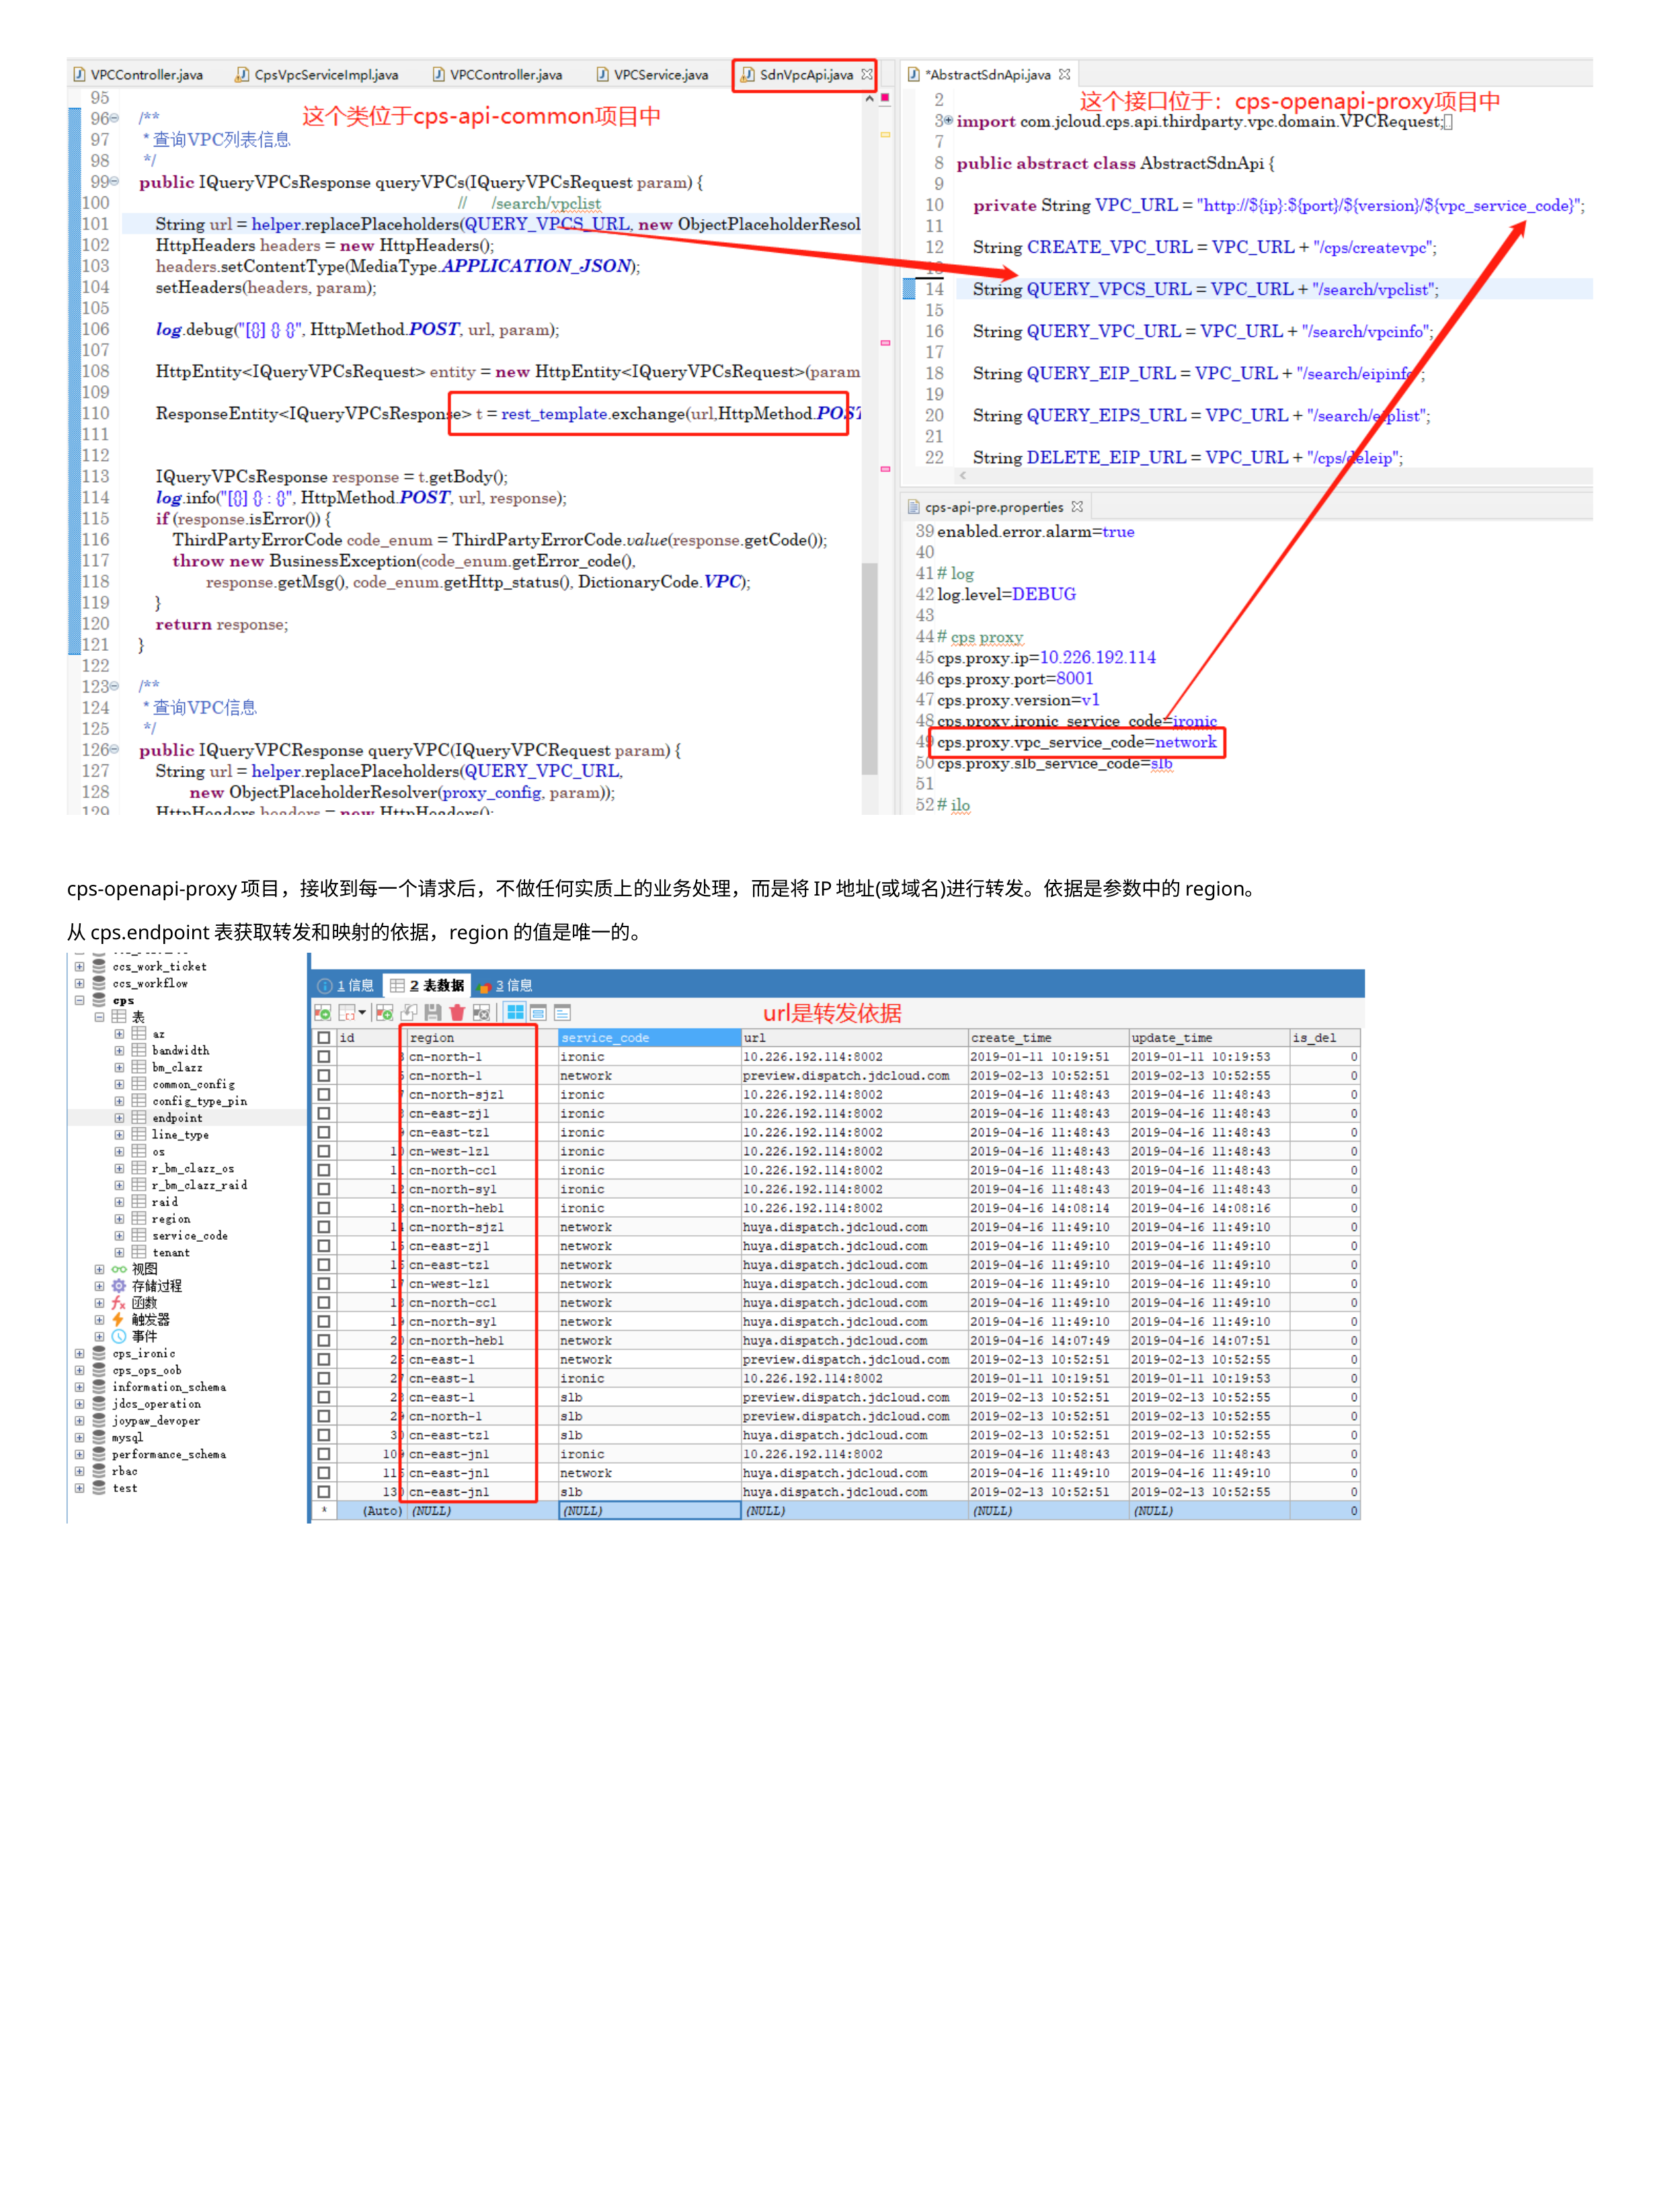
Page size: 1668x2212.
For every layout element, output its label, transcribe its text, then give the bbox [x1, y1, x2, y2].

text cps-openapi-proxy项目，接收到每一个请求后，不做任何实质上的业务处理，而是将IP地址(或域名)进行转发。依据是参数中的region。 [67, 865, 1617, 909]
picture [67, 57, 1593, 815]
text 从cps.endpoint表获取转发和映射的依据，region的值是唯一的。 [67, 909, 1617, 953]
picture [67, 953, 1365, 1524]
